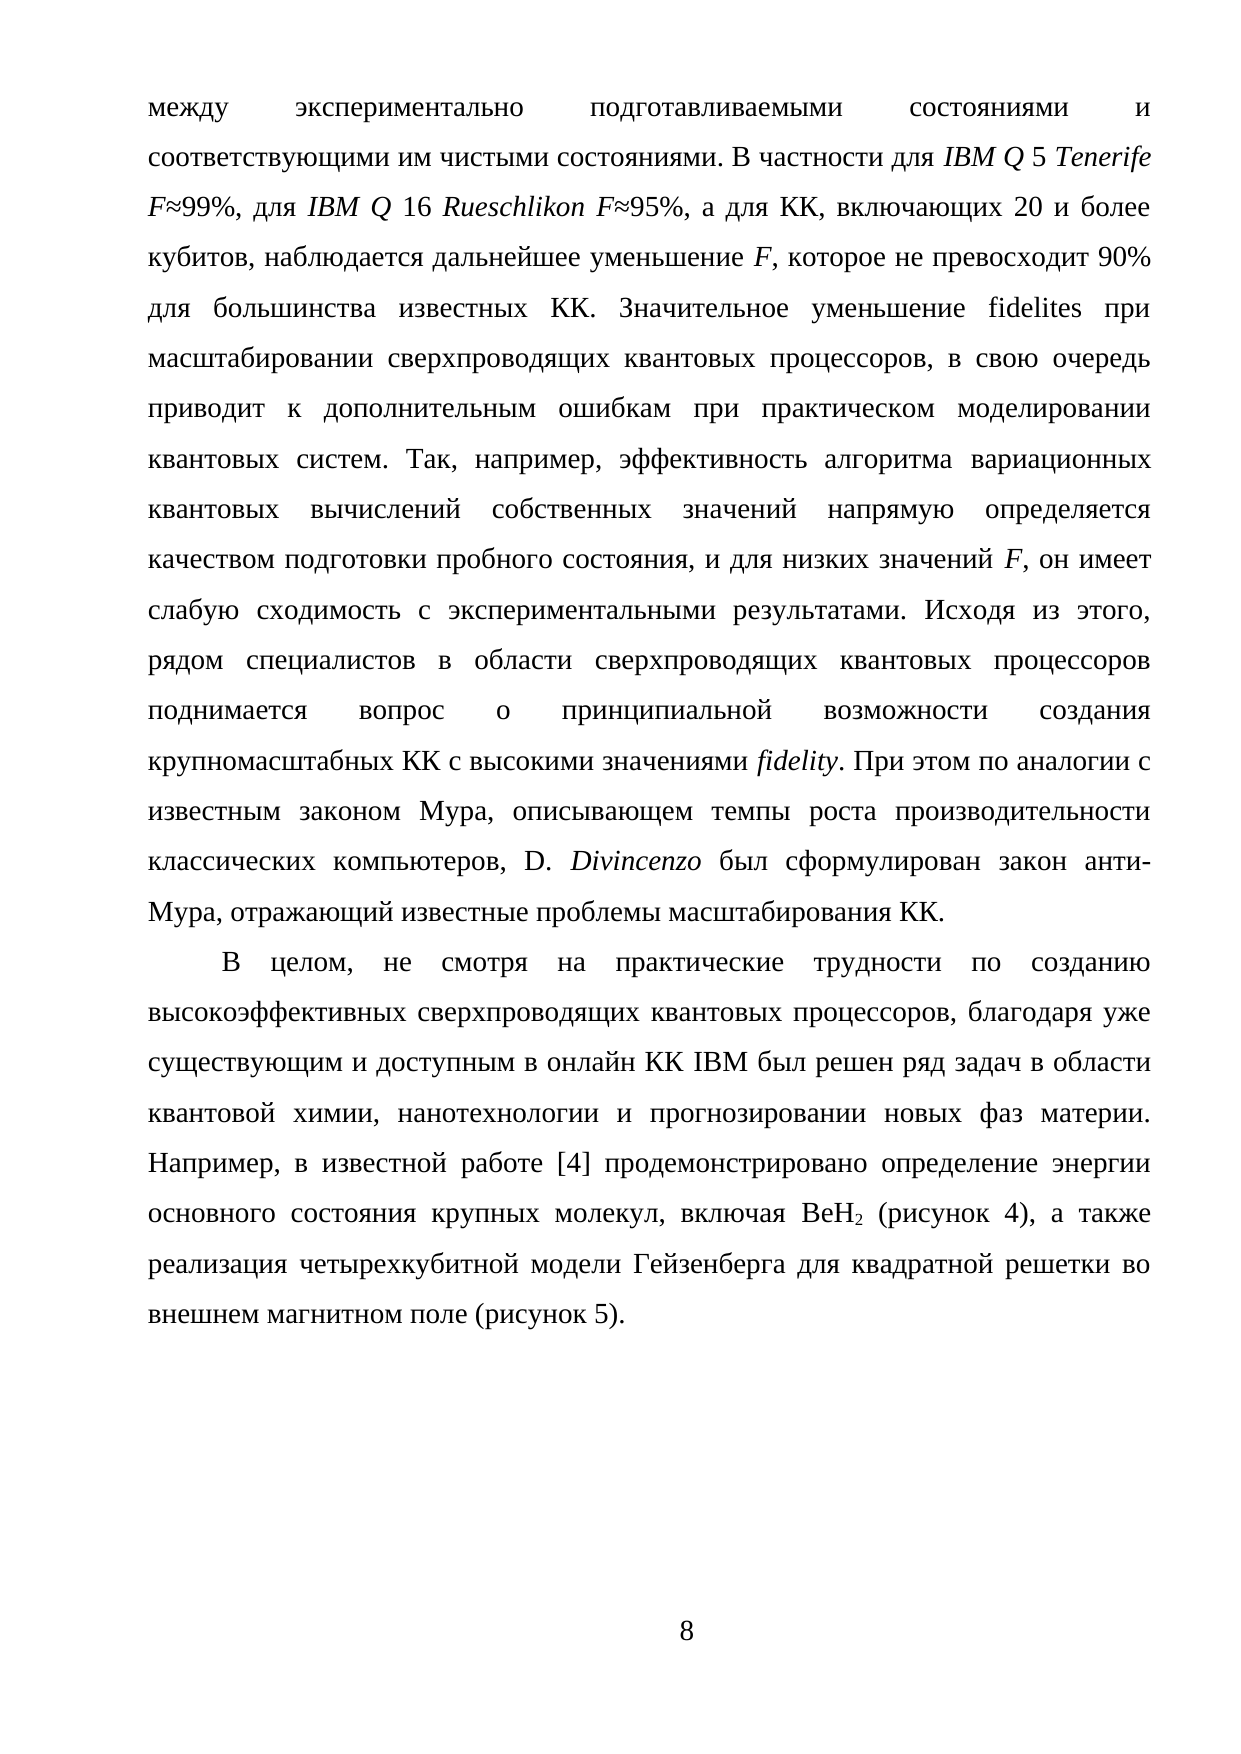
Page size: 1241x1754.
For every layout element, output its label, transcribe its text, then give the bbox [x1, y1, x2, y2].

text В целом, не смотря на практические трудности по созданию высокоэффективных сверхпроводящих квантовых процессоров, благодаря уже существующим и доступным в онлайн КК IBM был решен ряд задач в области квантовой химии, нанотехнологии и прогнозировании новых фаз материи. Например, в известной работе [4] продемонстрировано определение энергии основного состояния крупных молекул, включая BeH2 (рисунок 4), а также реализация четырехкубитной модели Гейзенберга для квадратной решетки во внешнем магнитном поле (рисунок 5). [148, 944, 1152, 1330]
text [148, 89, 1152, 927]
